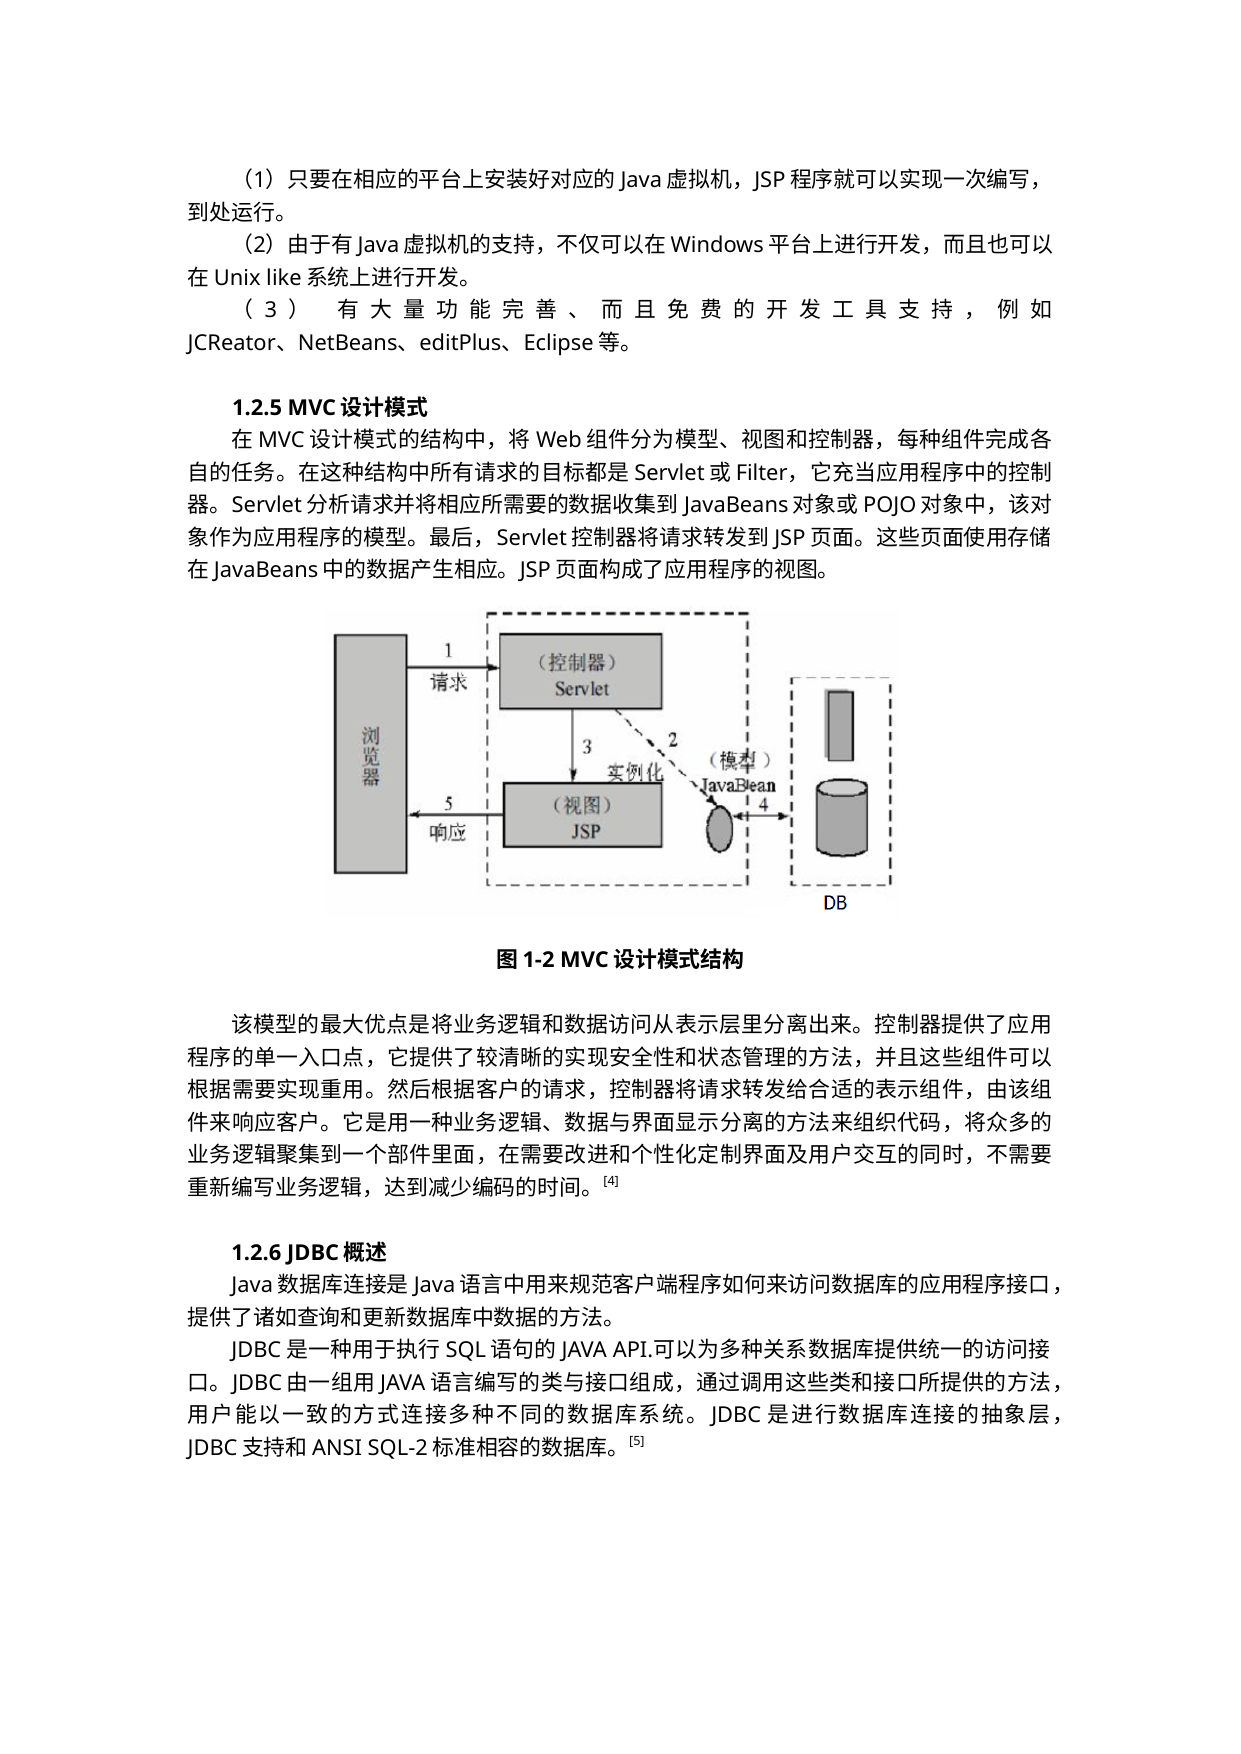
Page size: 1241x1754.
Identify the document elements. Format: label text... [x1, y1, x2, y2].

text （1）只要在相应的平台上安装好对应的Java虚拟机，JSP程序就可以实现一次编写，到处运行。 [187, 162, 1053, 227]
text （3） 有大量功能完善、而且免费的开发工具支持，例如JCReator、NetBeans、editPlus、Eclipse等。 [187, 292, 1053, 357]
text 在MVC设计模式的结构中，将Web组件分为模型、视图和控制器，每种组件完成各自的任务。在这种结构中所有请求的目标都是Servlet或Filter，它充当应用程序中的控制器。Servlet分析请求并将相应所需要的数据收集到JavaBeans对象或POJO对象中，该对象作为应用程序的模型。最后，Servlet控制器将请求转发到JSP页面。这些页面使用存储在JavaBeans中的数据产生相应。JSP页面构成了应用程序的视图。 [187, 422, 1053, 584]
text （2）由于有Java虚拟机的支持，不仅可以在Windows平台上进行开发，而且也可以在Unix like系统上进行开发。 [187, 227, 1053, 292]
picture [306, 584, 934, 927]
text JDBC是一种用于执行SQL语句的JAVA API.可以为多种关系数据库提供统一的访问接口。JDBC由一组用JAVA语言编写的类与接口组成，通过调用这些类和接口所提供的方法，用户能以一致的方式连接多种不同的数据库系统。JDBC是进行数据库连接的抽象层，JDBC支持和ANSI SQL-2标准相容的数据库。[5] [187, 1332, 1053, 1462]
text Java数据库连接是Java语言中用来规范客户端程序如何来访问数据库的应用程序接口，提供了诸如查询和更新数据库中数据的方法。 [187, 1267, 1053, 1332]
text 该模型的最大优点是将业务逻辑和数据访问从表示层里分离出来。控制器提供了应用程序的单一入口点，它提供了较清晰的实现安全性和状态管理的方法，并且这些组件可以根据需要实现重用。然后根据客户的请求，控制器将请求转发给合适的表示组件，由该组件来响应客户。它是用一种业务逻辑、数据与界面显示分离的方法来组织代码，将众多的业务逻辑聚集到一个部件里面，在需要改进和个性化定制界面及用户交互的同时，不需要重新编写业务逻辑，达到减少编码的时间。[4] [187, 1007, 1053, 1202]
text 1.2.6 JDBC概述 [187, 1234, 1053, 1267]
text 图1-2 MVC设计模式结构 [187, 942, 1053, 974]
list 1.2.5 MVC设计模式 [232, 389, 1053, 422]
